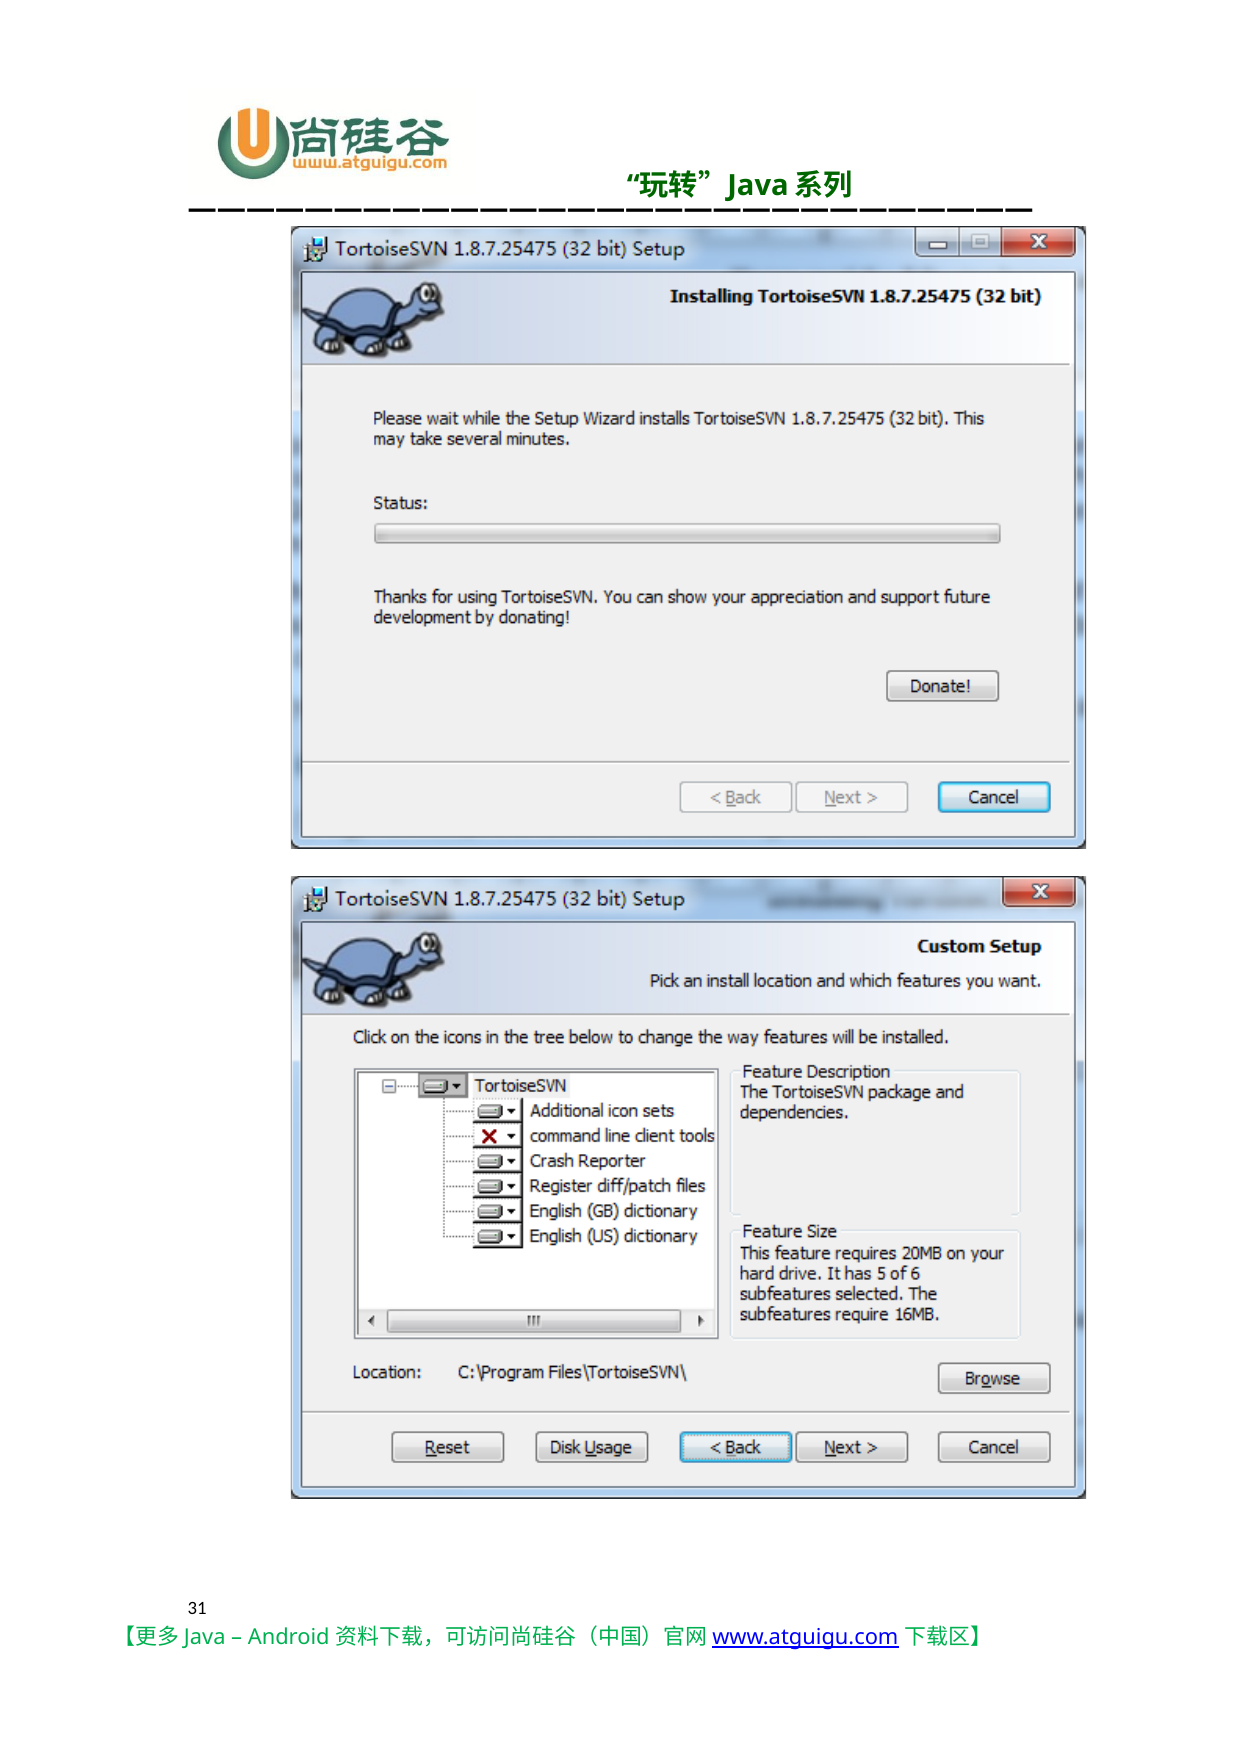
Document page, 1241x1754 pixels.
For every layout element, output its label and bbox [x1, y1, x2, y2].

picture [290, 876, 1087, 1499]
picture [187, 88, 479, 195]
picture [290, 226, 1087, 849]
